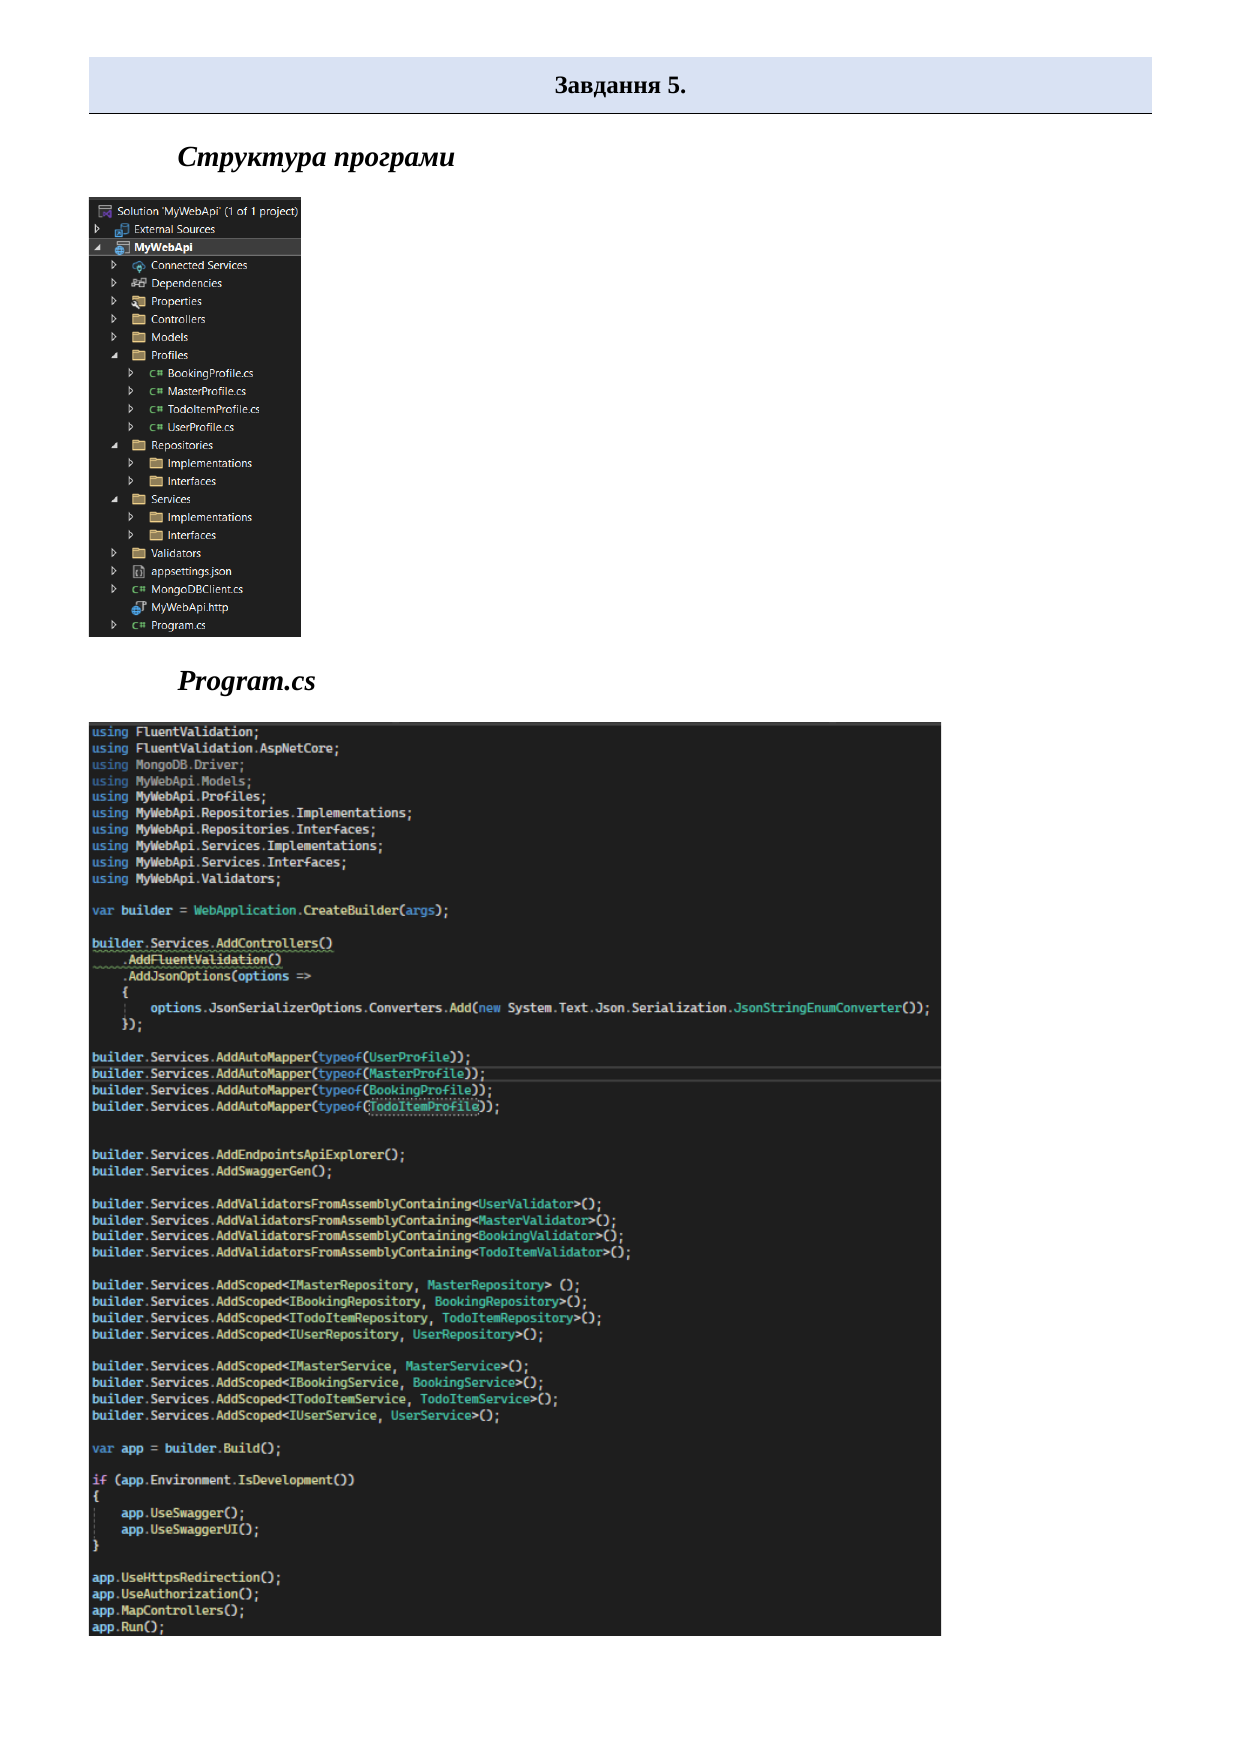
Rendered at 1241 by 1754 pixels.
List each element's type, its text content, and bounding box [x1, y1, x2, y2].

picture [88, 722, 942, 1636]
picture [88, 197, 301, 637]
text Завдання 5. [89, 70, 1152, 98]
text Структура програми [177, 139, 1152, 173]
text Program.cs [177, 663, 1152, 697]
